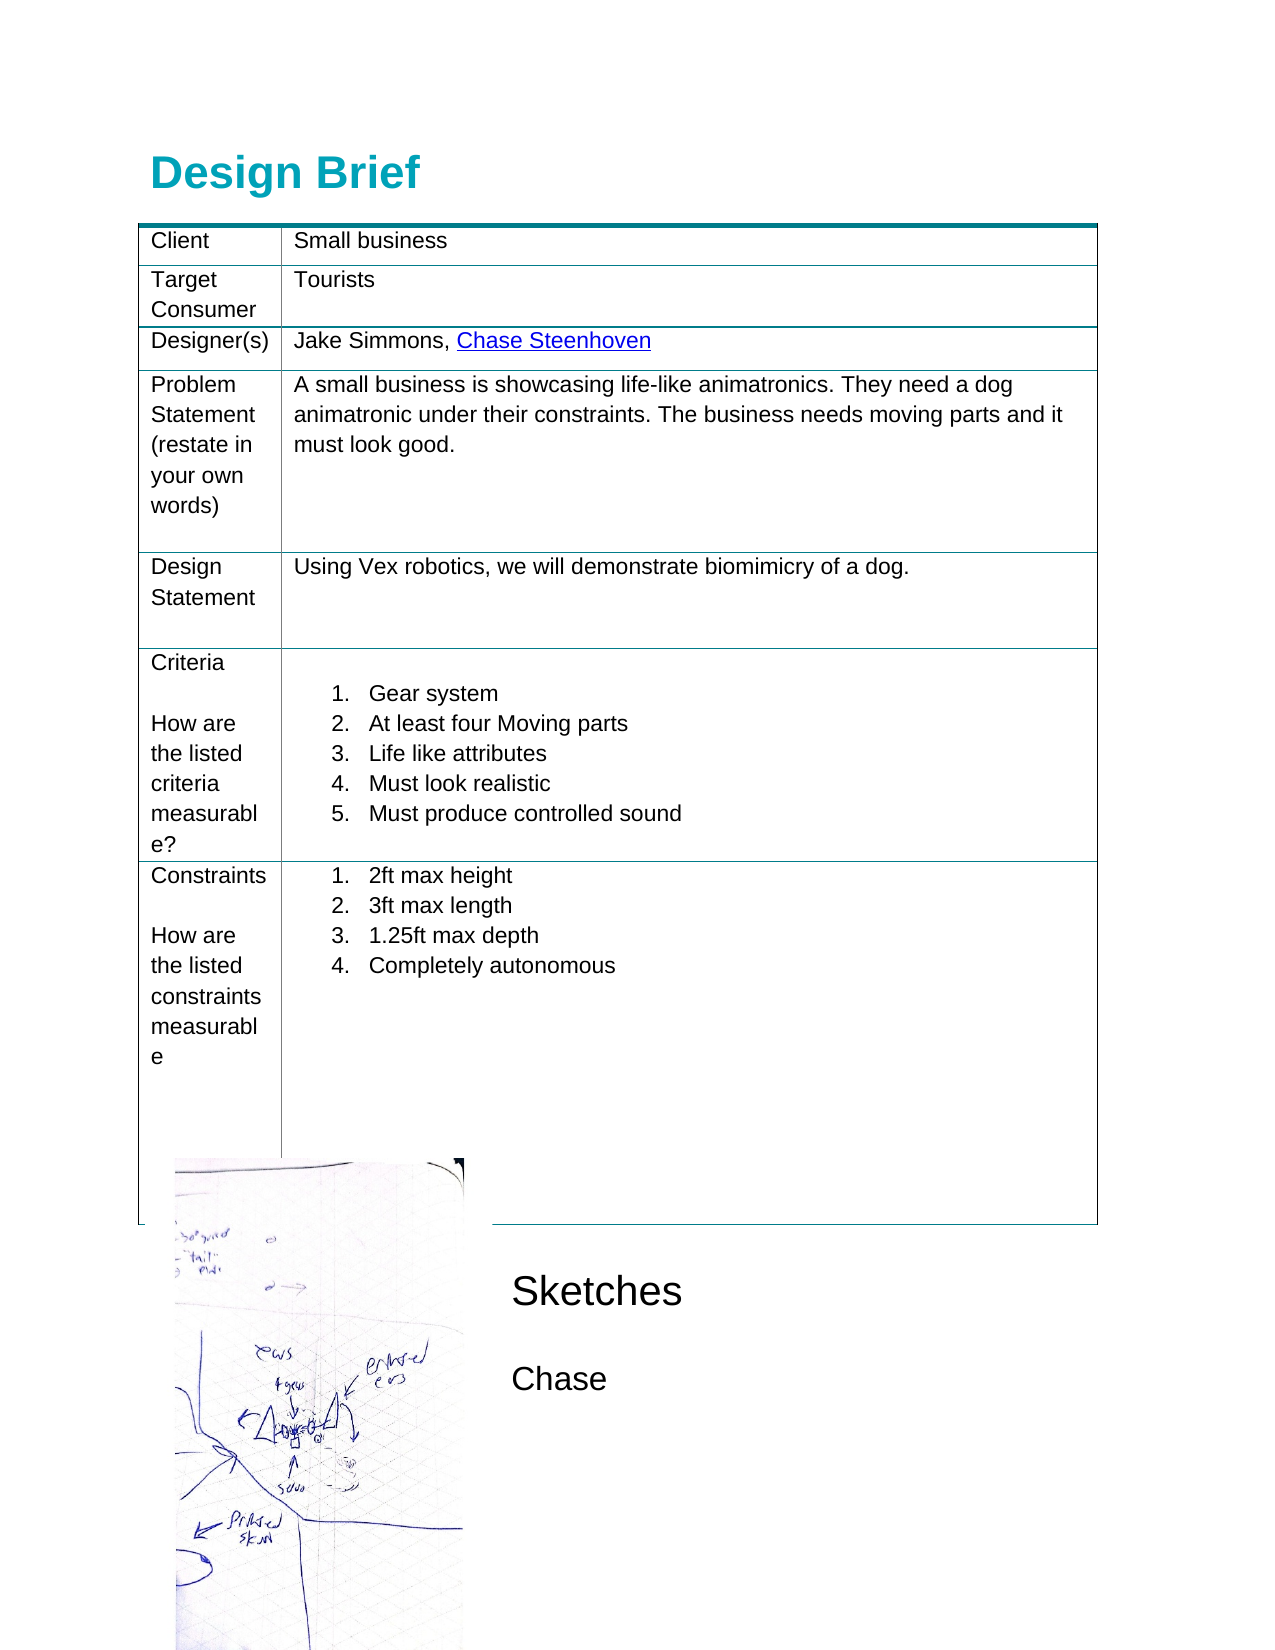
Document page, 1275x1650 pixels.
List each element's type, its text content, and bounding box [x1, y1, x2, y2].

subtitle Sketches [493, 1267, 1125, 1315]
table_cell Design Statement [139, 553, 281, 648]
subtitle Design Brief [150, 145, 1125, 198]
table_cell Using Vex robotics, we will demonstrate biomimicry of a dog. [282, 553, 1097, 648]
table_cell Criteria How are the listed criteria measurable? [139, 649, 281, 861]
table_cell 2ft max height 3ft max length 1.25ft max depth Completely autonomous [282, 862, 1097, 1224]
table_header Small business [282, 228, 1097, 265]
table_header Client [139, 228, 281, 265]
table_cell Gear system At least four Moving parts Life like attributes Must look realistic Must produce controlled sound [282, 649, 1097, 861]
table_cell Jake Simmons, Chase Steenhoven [282, 328, 1097, 370]
table_cell Problem Statement (restate in your own words) [139, 371, 281, 552]
subtitle Chase [493, 1359, 1125, 1398]
table_cell Constraints How are the listed constraints measurable [139, 862, 281, 1224]
table_cell Designer(s) [139, 328, 281, 370]
table_cell Target Consumer [139, 266, 281, 326]
table_cell A small business is showcasing life-like animatronics. They need a dog animatronic under their constraints. The business needs moving parts and it must look good. [282, 371, 1097, 552]
picture [145, 1158, 493, 1650]
table_cell Tourists [282, 266, 1097, 326]
